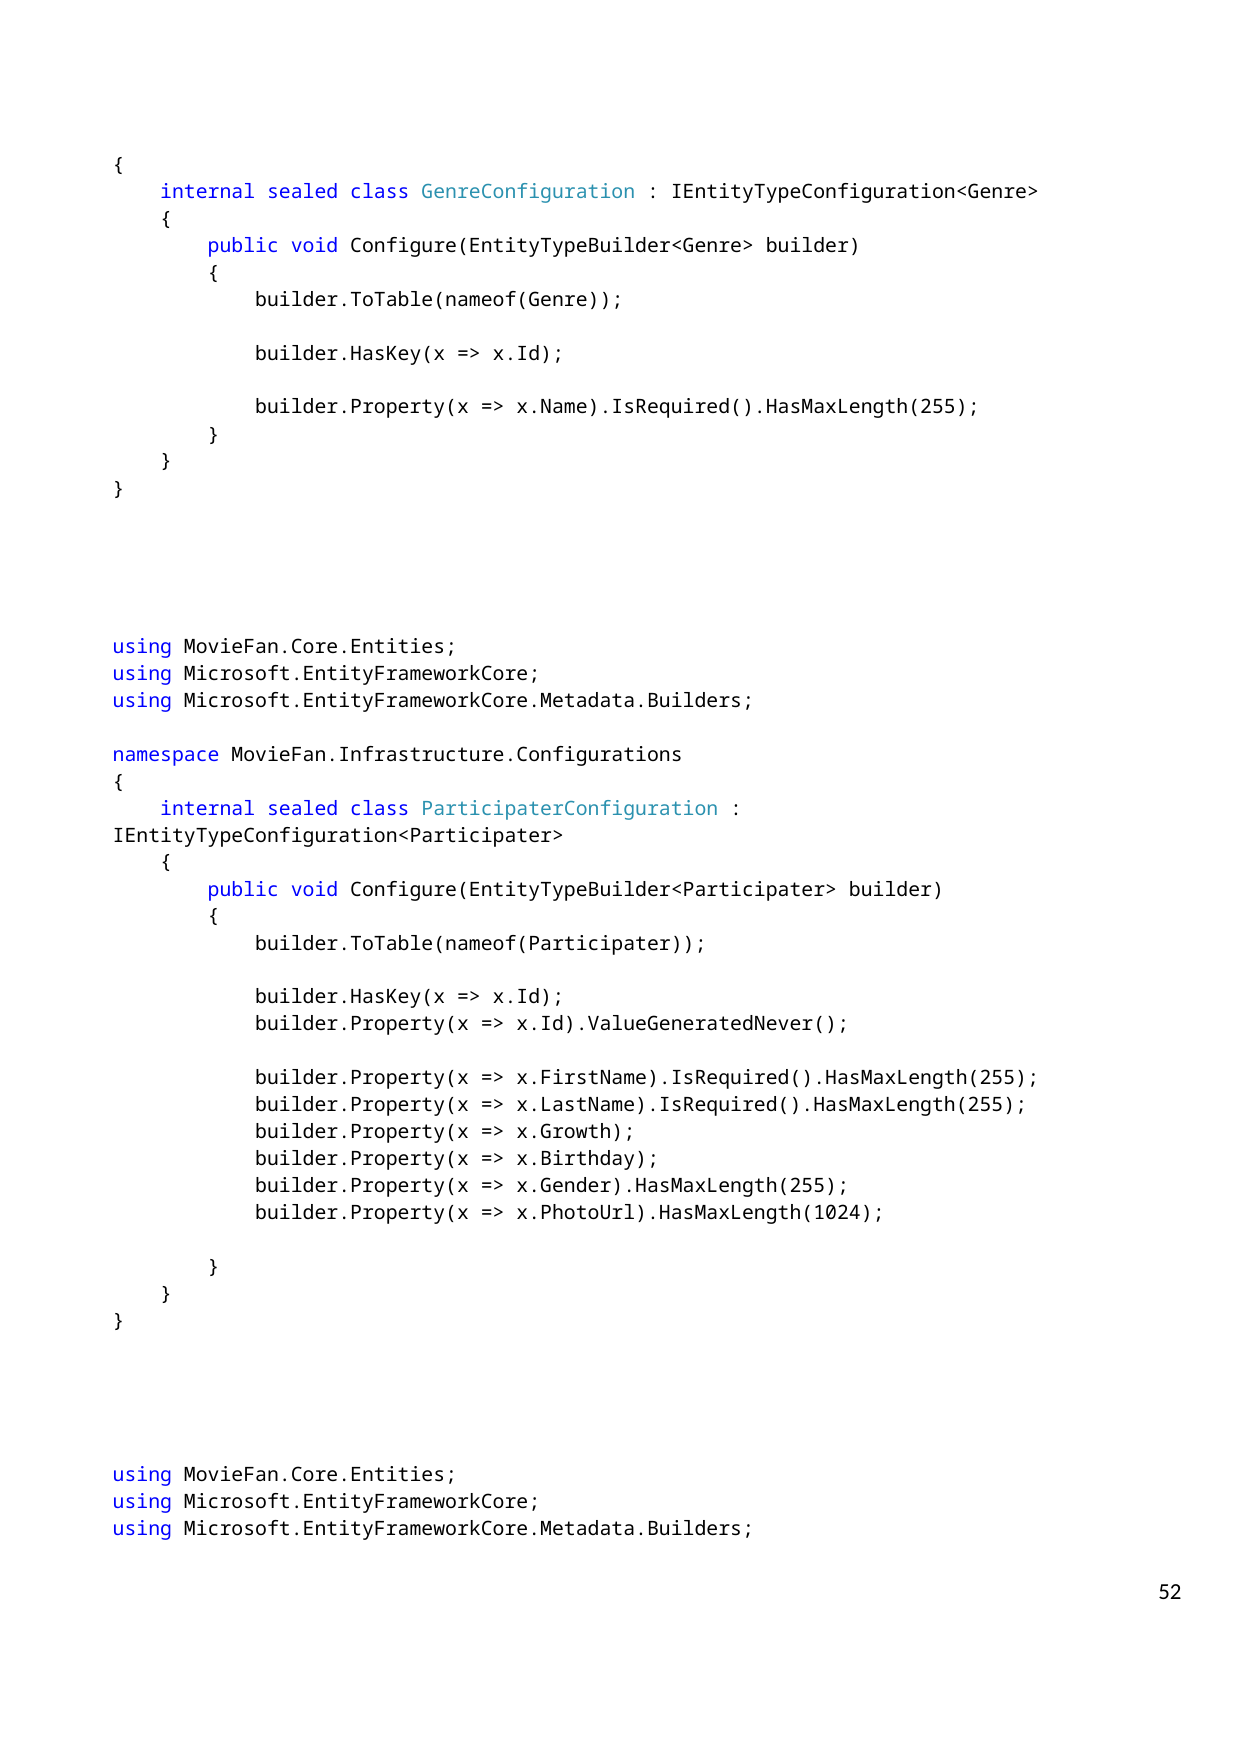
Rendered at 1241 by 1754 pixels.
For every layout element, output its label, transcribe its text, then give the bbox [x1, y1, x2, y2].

text builder.Property(x => x.Gender).HasMaxLength(255); [112, 1172, 1181, 1198]
text using Microsoft.EntityFrameworkCore.Metadata.Builders; [112, 686, 1181, 713]
text builder.Property(x => x.Growth); [112, 1118, 1181, 1144]
text builder.HasKey(x => x.Id); [112, 983, 1181, 1010]
text { [112, 902, 1181, 929]
text namespace MovieFan.Infrastructure.Configurations [112, 740, 1181, 767]
text } [112, 1252, 1181, 1279]
text { [112, 258, 1181, 285]
text } [112, 447, 1181, 474]
text builder.ToTable(nameof(Participater)); [112, 929, 1181, 956]
text } [112, 420, 1181, 447]
text } [112, 1306, 1181, 1333]
text using Microsoft.EntityFrameworkCore.Metadata.Builders; [112, 1514, 1181, 1541]
text builder.Property(x => x.PhotoUrl).HasMaxLength(1024); [112, 1198, 1181, 1226]
text public void Configure(EntityTypeBuilder<Genre> builder) [112, 231, 1181, 258]
text { [112, 150, 1181, 177]
text builder.Property(x => x.Id).ValueGeneratedNever(); [112, 1010, 1181, 1037]
text { [112, 204, 1181, 231]
text { [112, 848, 1181, 875]
text builder.Property(x => x.LastName).IsRequired().HasMaxLength(255); [112, 1091, 1181, 1118]
text builder.HasKey(x => x.Id); [112, 339, 1181, 366]
text internal sealed class GenreConfiguration : IEntityTypeConfiguration<Genre> [112, 177, 1181, 204]
text public void Configure(EntityTypeBuilder<Participater> builder) [112, 875, 1181, 902]
text using Microsoft.EntityFrameworkCore; [112, 1487, 1181, 1514]
text builder.ToTable(nameof(Genre)); [112, 285, 1181, 312]
text builder.Property(x => x.FirstName).IsRequired().HasMaxLength(255); [112, 1064, 1181, 1091]
text internal sealed class ParticipaterConfiguration : IEntityTypeConfiguration<Participater> [112, 794, 1181, 848]
text } [112, 1279, 1181, 1306]
text } [112, 474, 1181, 501]
text { [112, 767, 1181, 794]
text builder.Property(x => x.Name).IsRequired().HasMaxLength(255); [112, 393, 1181, 420]
text using Microsoft.EntityFrameworkCore; [112, 659, 1181, 686]
text using MovieFan.Core.Entities; [112, 632, 1181, 659]
text builder.Property(x => x.Birthday); [112, 1144, 1181, 1172]
text using MovieFan.Core.Entities; [112, 1460, 1181, 1487]
